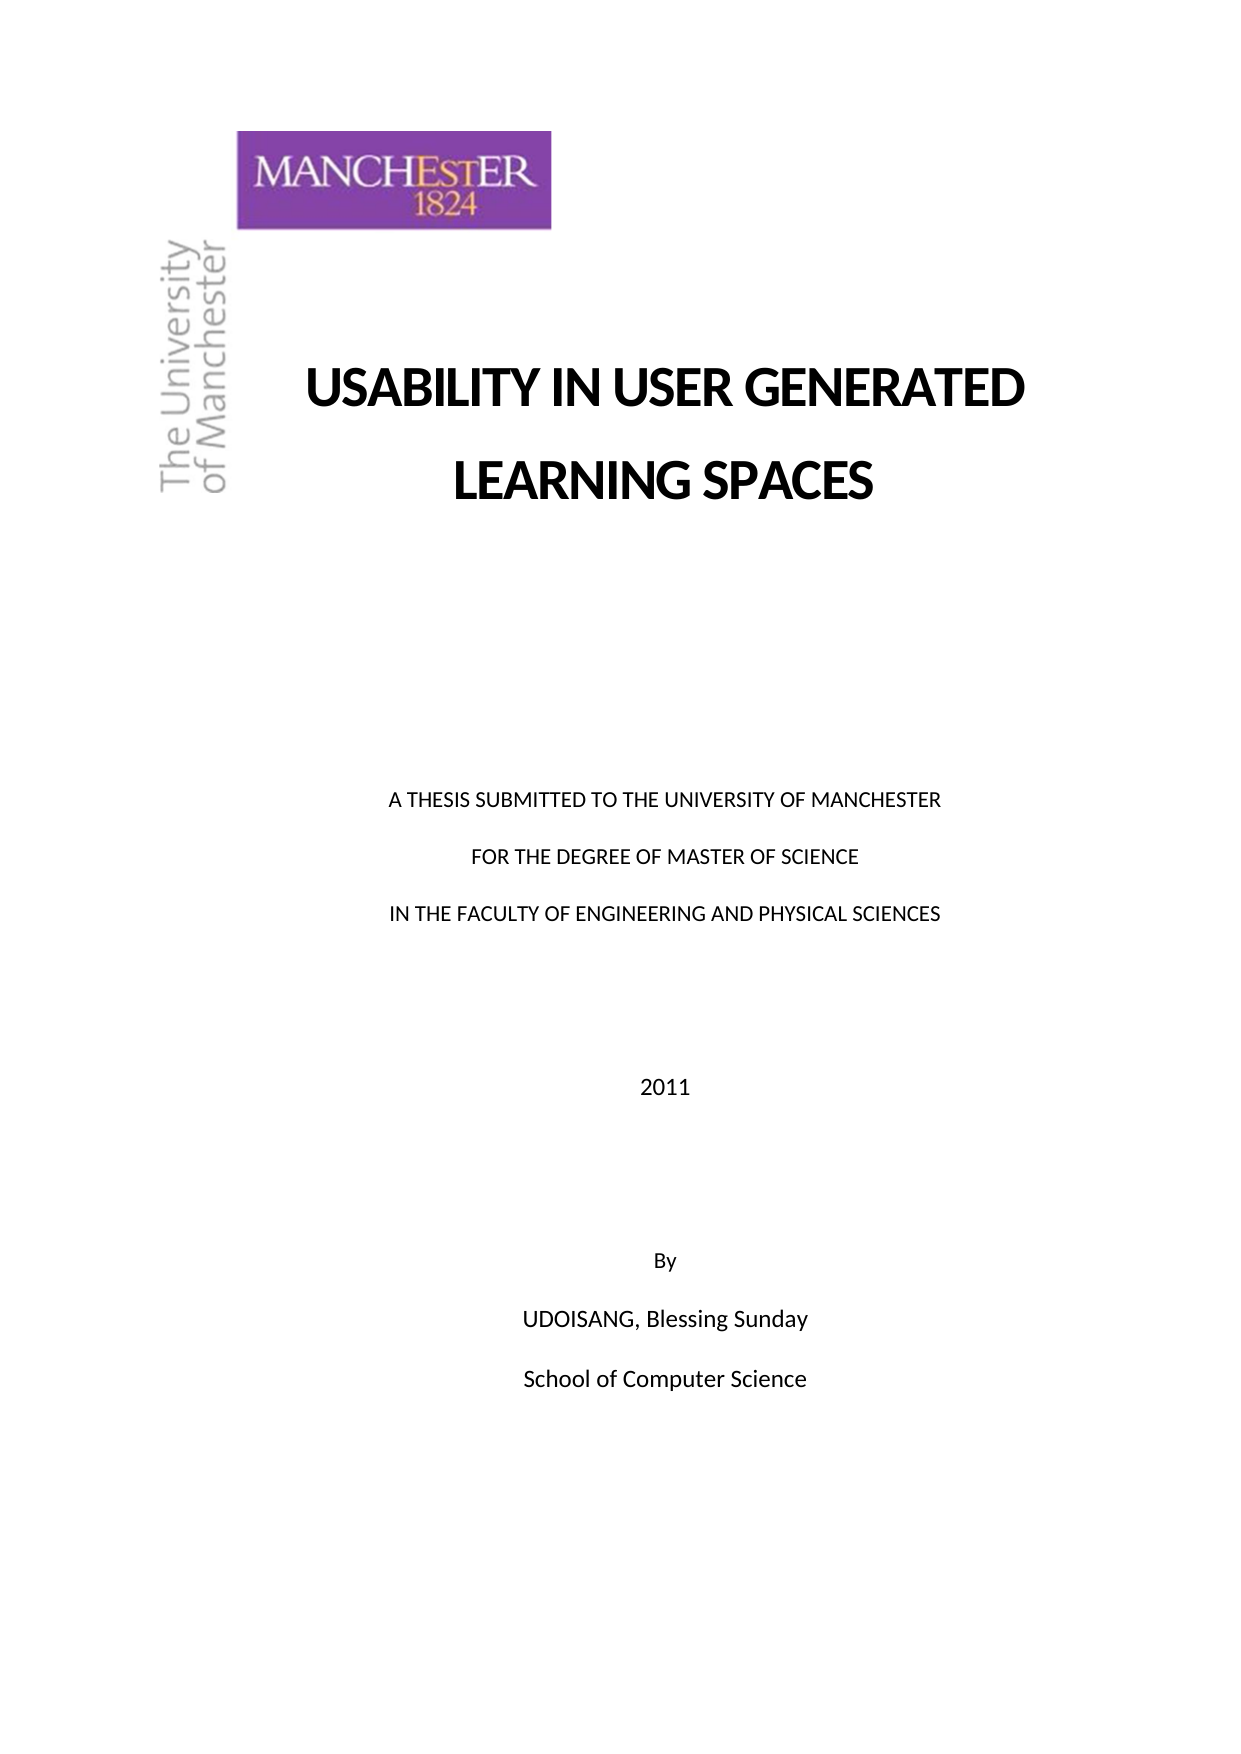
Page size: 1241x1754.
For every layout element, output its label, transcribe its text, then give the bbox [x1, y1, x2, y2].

text FOR THE DEGREE OF MASTER OF SCIENCE [240, 842, 1090, 870]
text UDOISANG, Blessing Sunday [240, 1303, 1090, 1333]
text School of Computer Science [240, 1363, 1090, 1394]
text A THESIS SUBMITTED TO THE UNIVERSITY OF MANCHESTER [240, 785, 1090, 813]
text 2011 [240, 1071, 1090, 1101]
text By [240, 1246, 1090, 1274]
text IN THE FACULTY OF ENGINEERING AND PHYSICAL SCIENCES [240, 899, 1090, 927]
picture [159, 131, 552, 493]
text USABILITY IN USER GENERATED LEARNING SPACES [240, 350, 1090, 514]
